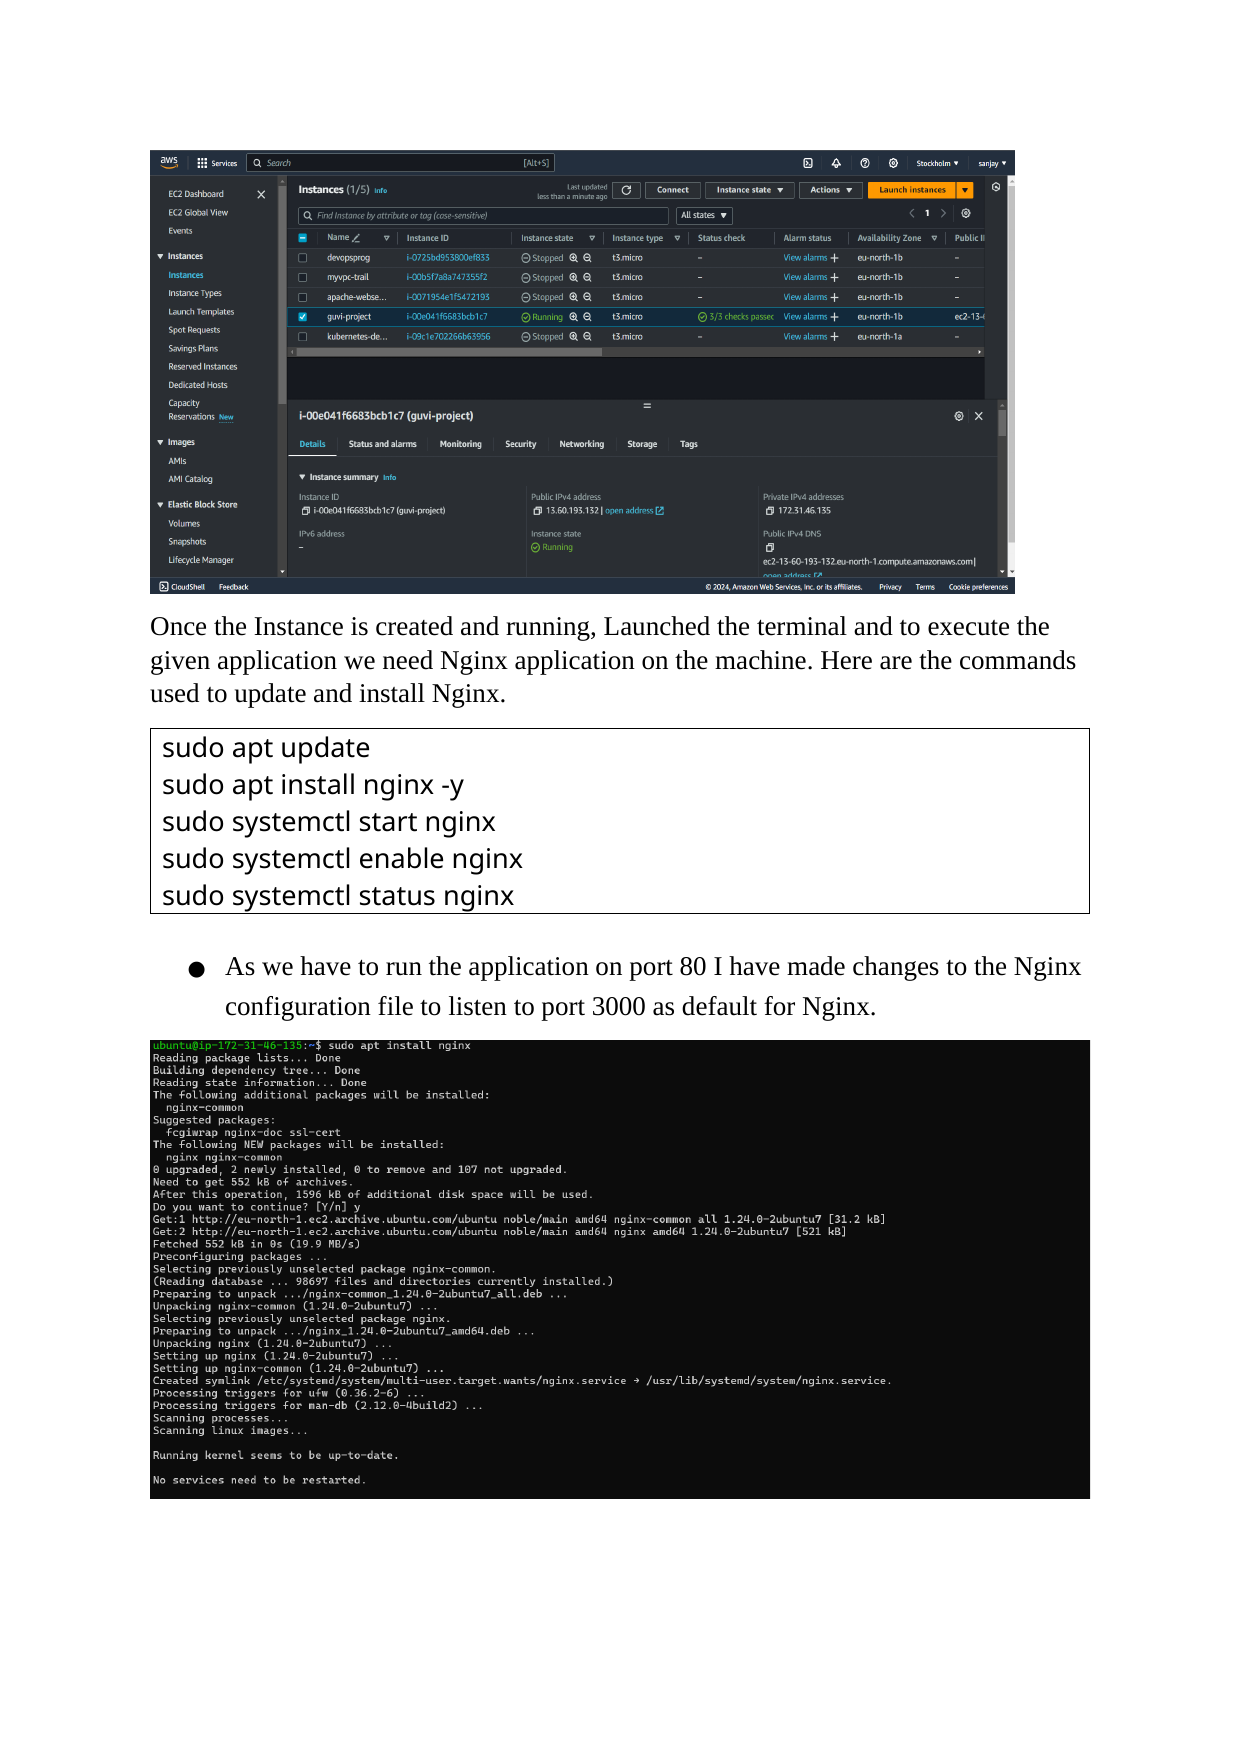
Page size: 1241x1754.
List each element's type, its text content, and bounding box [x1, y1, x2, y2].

text Once the Instance is created and running, Launched the terminal and to execute the given application we need Nginx application on the machine. Here are the commands used to update and install Nginx. [150, 610, 1090, 708]
picture [150, 1040, 1091, 1499]
table_header sudo apt update sudo apt install nginx -y sudo systemctl start nginx sudo systemctl enable nginx sudo systemctl status nginx [151, 729, 1089, 913]
picture [150, 150, 1015, 594]
list As we have to run the application on port 80 I have made changes to the Nginx configuration file to listen to port 3000 as default for Nginx. [187, 945, 1090, 1021]
